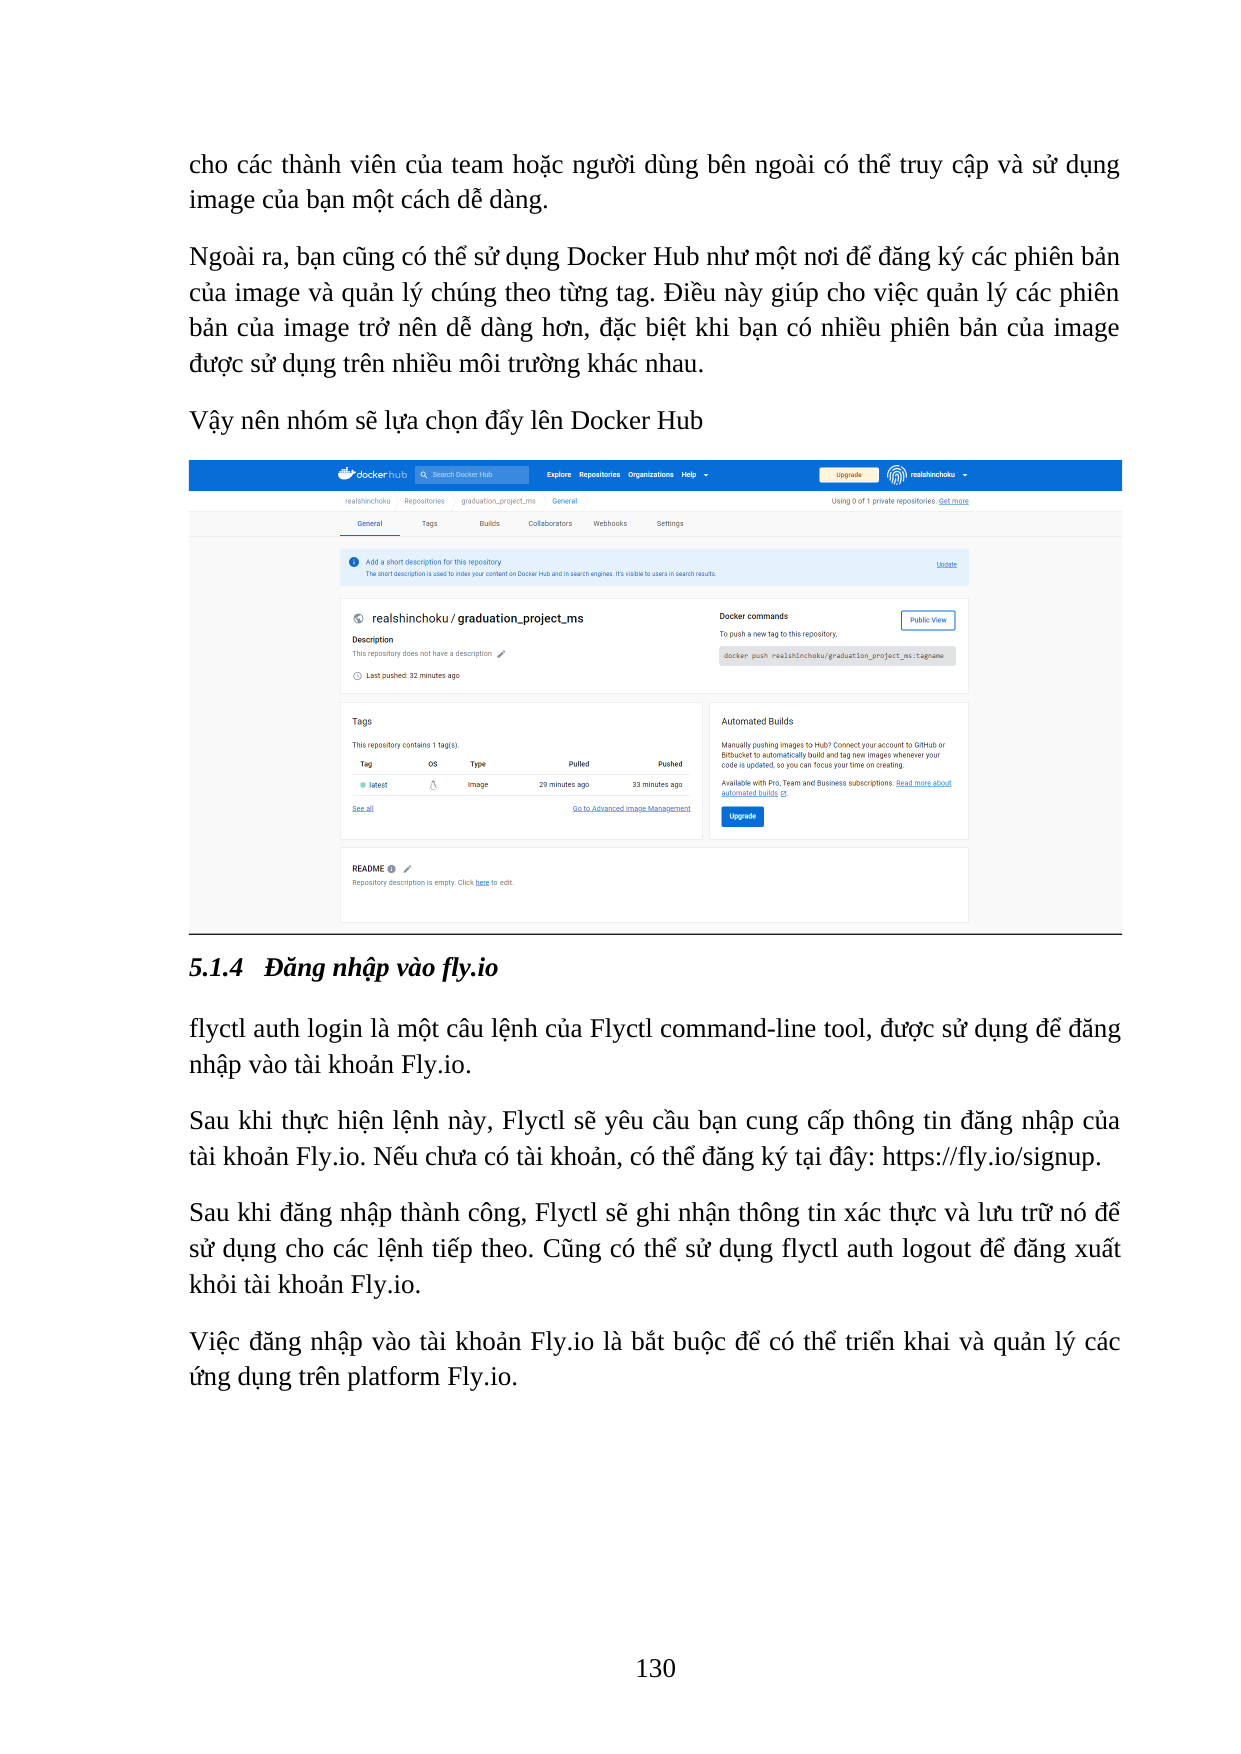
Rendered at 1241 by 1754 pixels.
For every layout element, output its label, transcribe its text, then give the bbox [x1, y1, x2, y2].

subtitle Đăng nhập vào fly.io [189, 951, 1122, 982]
text flyctl auth login là một câu lệnh của Flyctl command-line tool, được sử dụng để đăng nhập vào tài khoản Fly.io. [189, 1012, 1122, 1079]
picture [188, 460, 1123, 935]
text Vậy nên nhóm sẽ lựa chọn đẩy lên Docker Hub [189, 404, 1122, 435]
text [189, 148, 1122, 214]
text Sau khi thực hiện lệnh này, Flyctl sẽ yêu cầu bạn cung cấp thông tin đăng nhập của tài khoản Fly.io. Nếu chưa có tài khoản, có thể đăng ký tại đây: https://fly.io/signup. [189, 1104, 1122, 1171]
text Ngoài ra, bạn cũng có thể sử dụng Docker Hub như một nơi để đăng ký các phiên bản của image và quản lý chúng theo từng tag. Điều này giúp cho việc quản lý các phiên bản của image trở nên dễ dàng hơn, đặc biệt khi bạn có nhiều phiên bản của image được sử dụng trên nhiều môi trường khác nhau. [189, 240, 1122, 378]
text Sau khi đăng nhập thành công, Flyctl sẽ ghi nhận thông tin xác thực và lưu trữ nó để sử dụng cho các lệnh tiếp theo. Cũng có thể sử dụng flyctl auth logout để đăng xuất khỏi tài khoản Fly.io. [189, 1197, 1122, 1299]
text Việc đăng nhập vào tài khoản Fly.io là bắt buộc để có thể triển khai và quản lý các ứng dụng trên platform Fly.io. [189, 1324, 1122, 1391]
